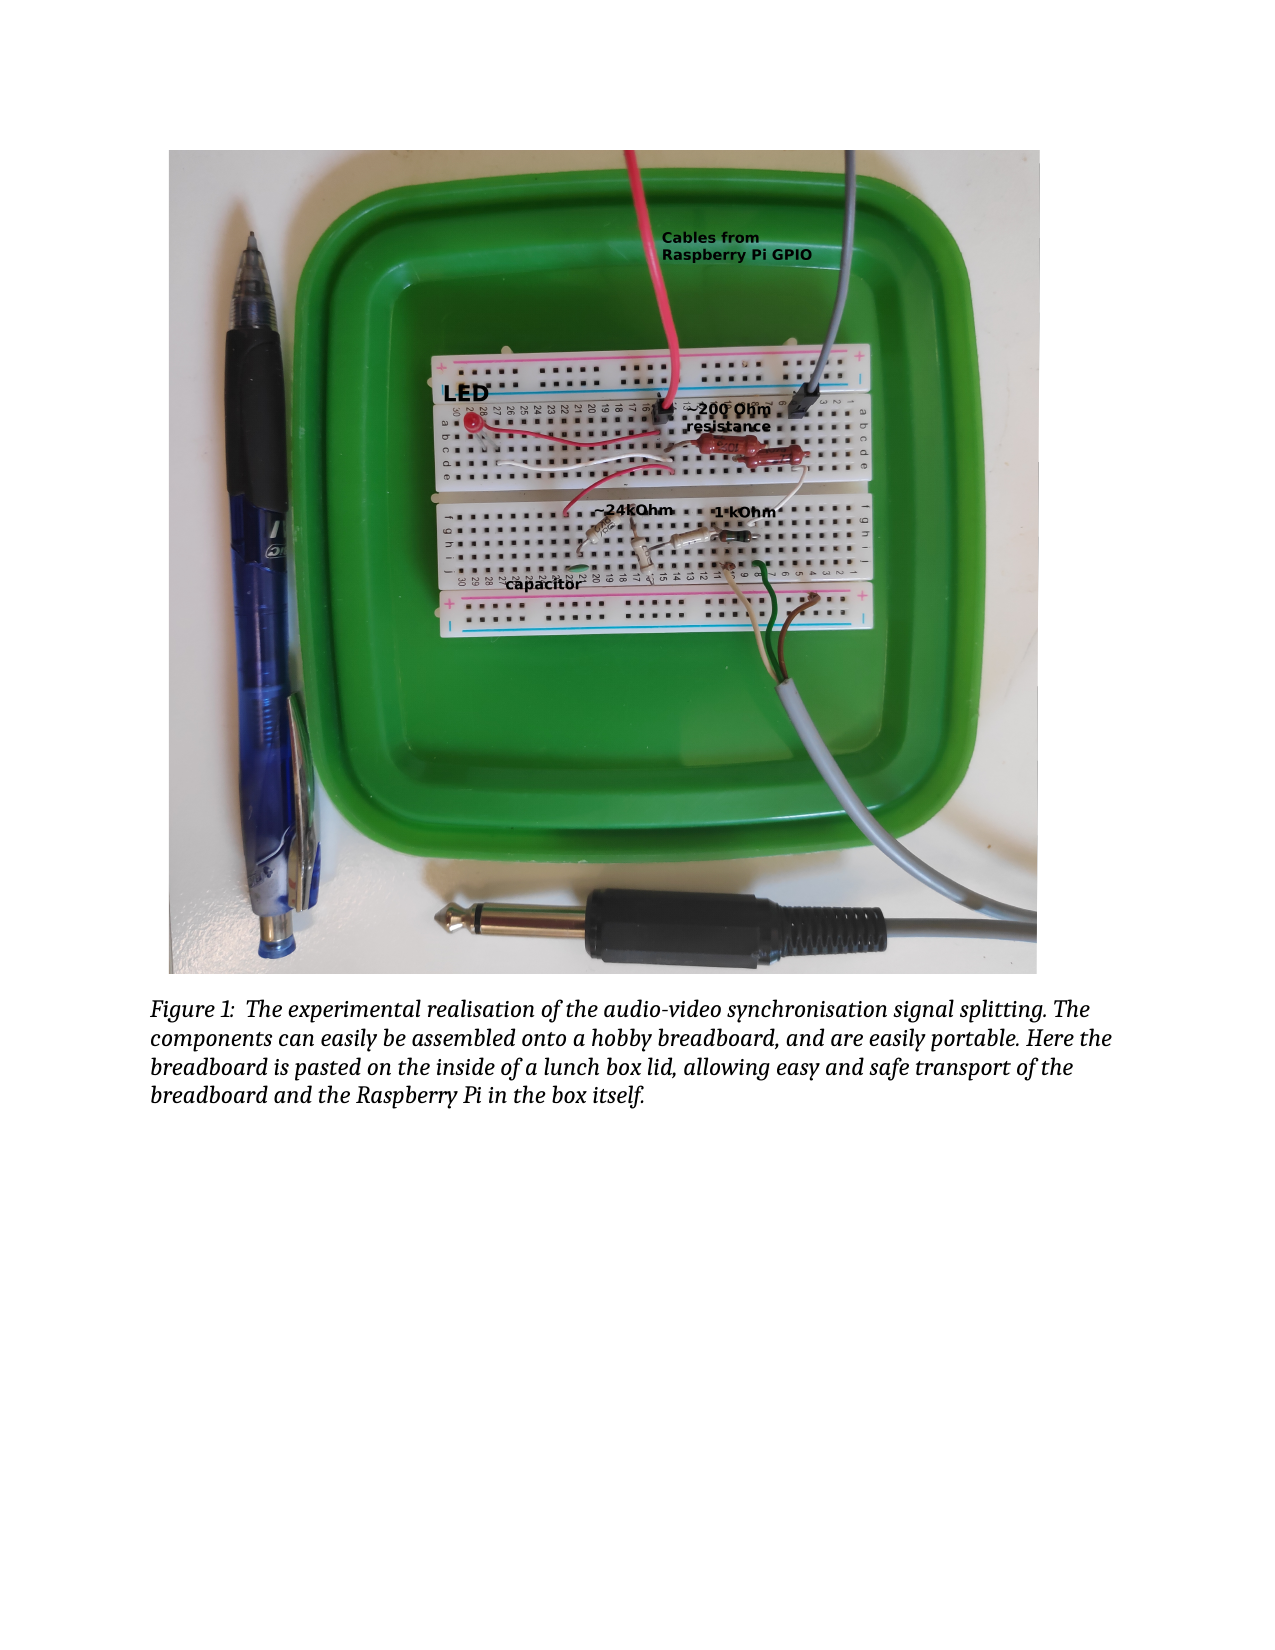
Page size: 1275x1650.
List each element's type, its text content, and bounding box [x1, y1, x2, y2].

picture [168, 150, 1044, 974]
text Figure 1: The experimental realisation of the audio-video synchronisation signal splitting. The components can easily be assembled onto a hobby breadboard, and are easily portable. Here the breadboard is pasted on the inside of a lunch box lid, allowing easy and safe transport of the breadboard and the Raspberry Pi in the box itself. [150, 995, 1125, 1110]
